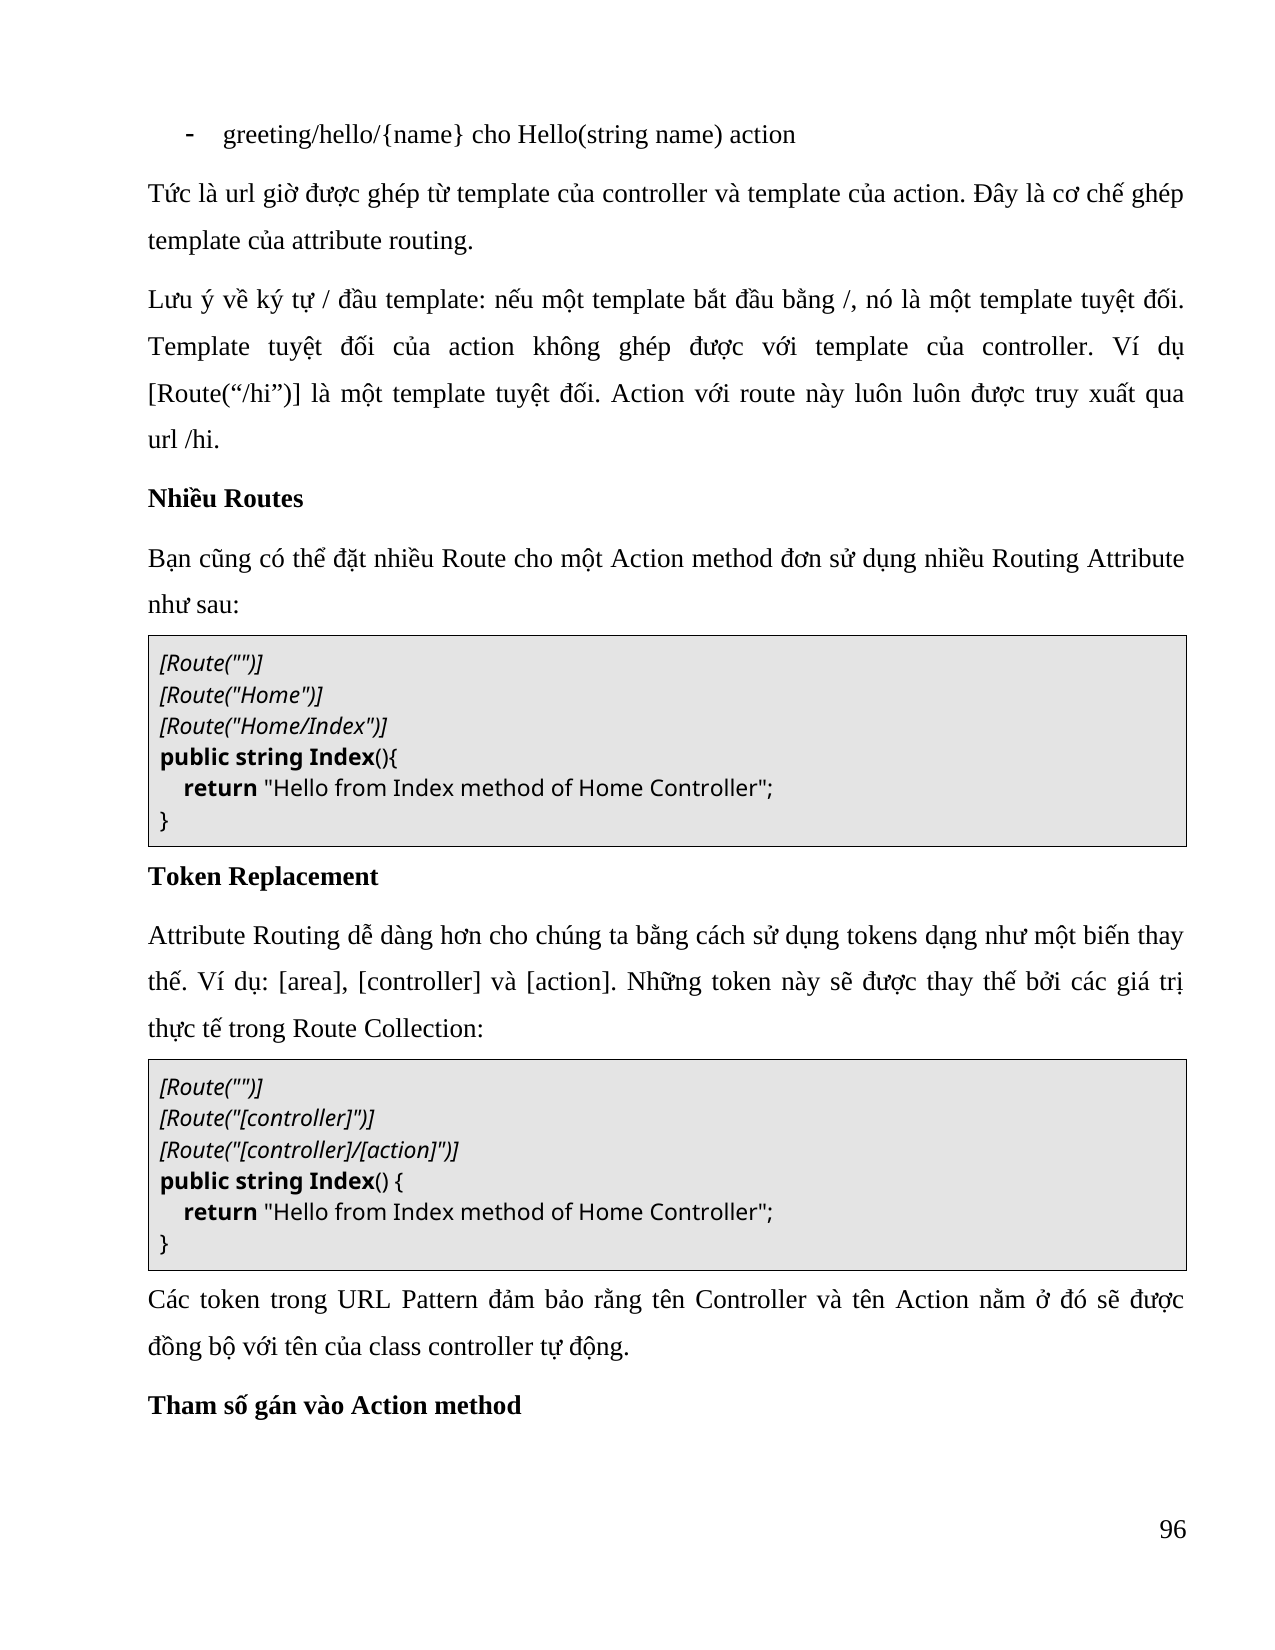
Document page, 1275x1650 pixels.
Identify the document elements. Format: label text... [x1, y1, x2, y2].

text Token Replacement [148, 859, 1186, 891]
text Các token trong URL Pattern đảm bảo rằng tên Controller và tên Action nằm ở đó sẽ được đồng bộ với tên của class controller tự động. [148, 1283, 1186, 1361]
table_header [Route("")] [Route("Home")] [Route("Home/Index")] public string Index(){ return "Hello from Index method of Home Controller"; } [149, 636, 1186, 846]
text Lưu ý về ký tự / đầu template: nếu một template bắt đầu bằng /, nó là một template tuyệt đối. Template tuyệt đối của action không ghép được với template của controller. Ví dụ [Route(“/hi”)] là một template tuyệt đối. Action với route này luôn luôn được truy xuất qua url /hi. [148, 283, 1186, 454]
text Attribute Routing dễ dàng hơn cho chúng ta bằng cách sử dụng tokens dạng như một biến thay thế. Ví dụ: [area], [controller] và [action]. Những token này sẽ được thay thế bởi các giá trị thực tế trong Route Collection: [148, 919, 1186, 1043]
text Nhiều Routes [148, 482, 1186, 514]
list greeting/hello/{name} cho Hello(string name) action [185, 118, 1186, 149]
table_header [Route("")] [Route("[controller]")] [Route("[controller]/[action]")] public string Index() { return "Hello from Index method of Home Controller"; } [149, 1060, 1186, 1270]
text Tham số gán vào Action method [148, 1389, 1186, 1420]
text Bạn cũng có thể đặt nhiều Route cho một Action method đơn sử dụng nhiều Routing Attribute như sau: [148, 542, 1186, 619]
text Tức là url giờ được ghép từ template của controller và template của action. Đây là cơ chế ghép template của attribute routing. [148, 177, 1186, 255]
